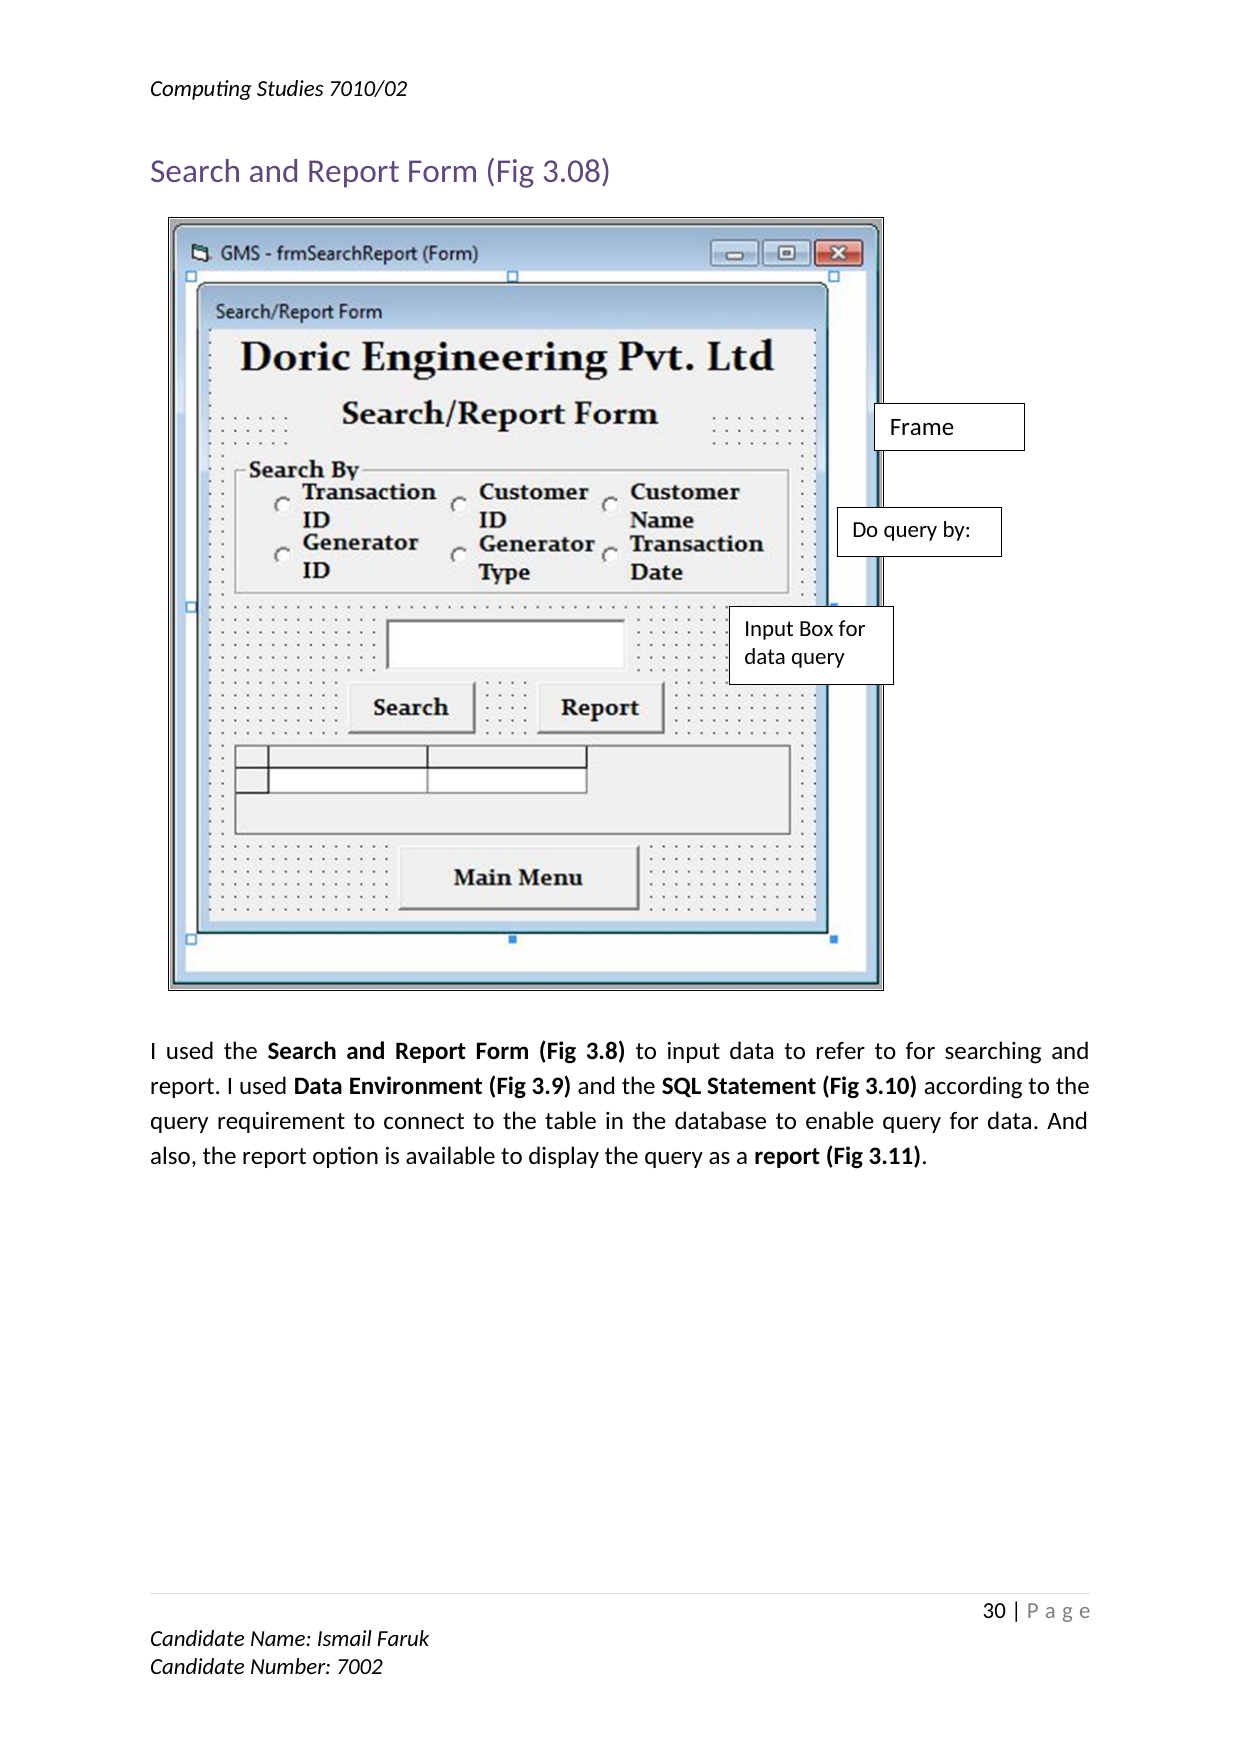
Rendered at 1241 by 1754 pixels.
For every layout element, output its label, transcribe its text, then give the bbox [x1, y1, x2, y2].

text I used the Search and Report Form (Fig 3.8) to input data to refer to for searching and report. I used Data Environment (Fig 3.9) and the SQL Statement (Fig 3.10) according to the query requirement to connect to the table in the database to enable query for data. And also, the report option is available to display the query as a report (Fig 3.11). [150, 1035, 1090, 1171]
picture [169, 218, 883, 990]
text Search and Report Form (Fig 3.08) [150, 150, 1090, 191]
